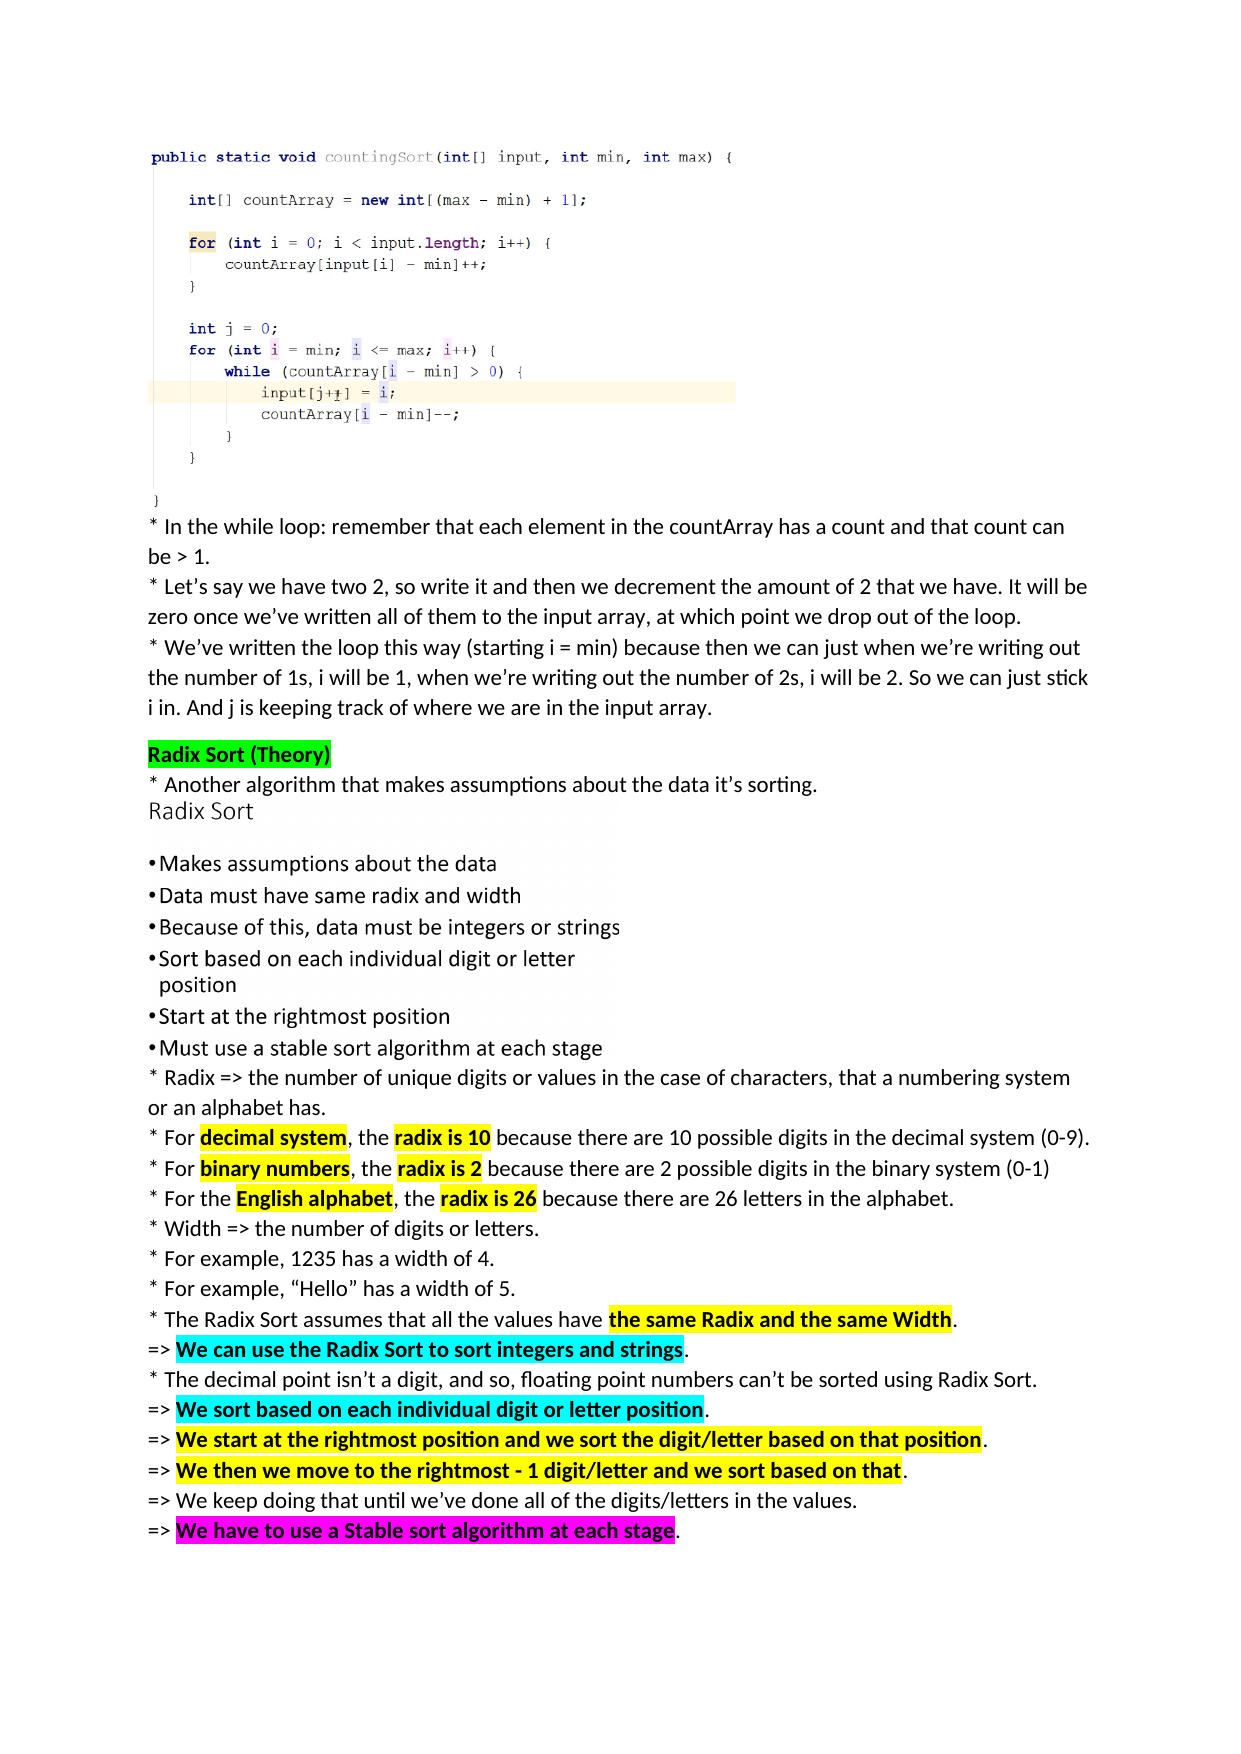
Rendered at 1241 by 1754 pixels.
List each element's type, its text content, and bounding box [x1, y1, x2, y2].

text Radix Sort (Theory) * Another algorithm that makes assumptions about the data it’s sorting. * Radix => the number of unique digits or values in the case of characters, that a numbering system or an alphabet has. * For decimal system, the radix is 10 because there are 10 possible digits in the decimal system (0-9). * For binary numbers, the radix is 2 because there are 2 possible digits in the binary system (0-1) * For the English alphabet, the radix is 26 because there are 26 letters in the alphabet. * Width => the number of digits or letters. * For example, 1235 has a width of 4. * For example, “Hello” has a width of 5. * The Radix Sort assumes that all the values have the same Radix and the same Width. => We can use the Radix Sort to sort integers and strings. * The decimal point isn’t a digit, and so, floating point numbers can’t be sorted using Radix Sort. => We sort based on each individual digit or letter position. => We start at the rightmost position and we sort the digit/letter based on that position. => We then we move to the rightmost - 1 digit/letter and we sort based on that. => We keep doing that until we’ve done all of the digits/letters in the values. => We have to use a Stable sort algorithm at each stage. [148, 740, 1093, 1574]
picture [147, 147, 736, 510]
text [148, 148, 1093, 721]
picture [147, 800, 620, 1061]
